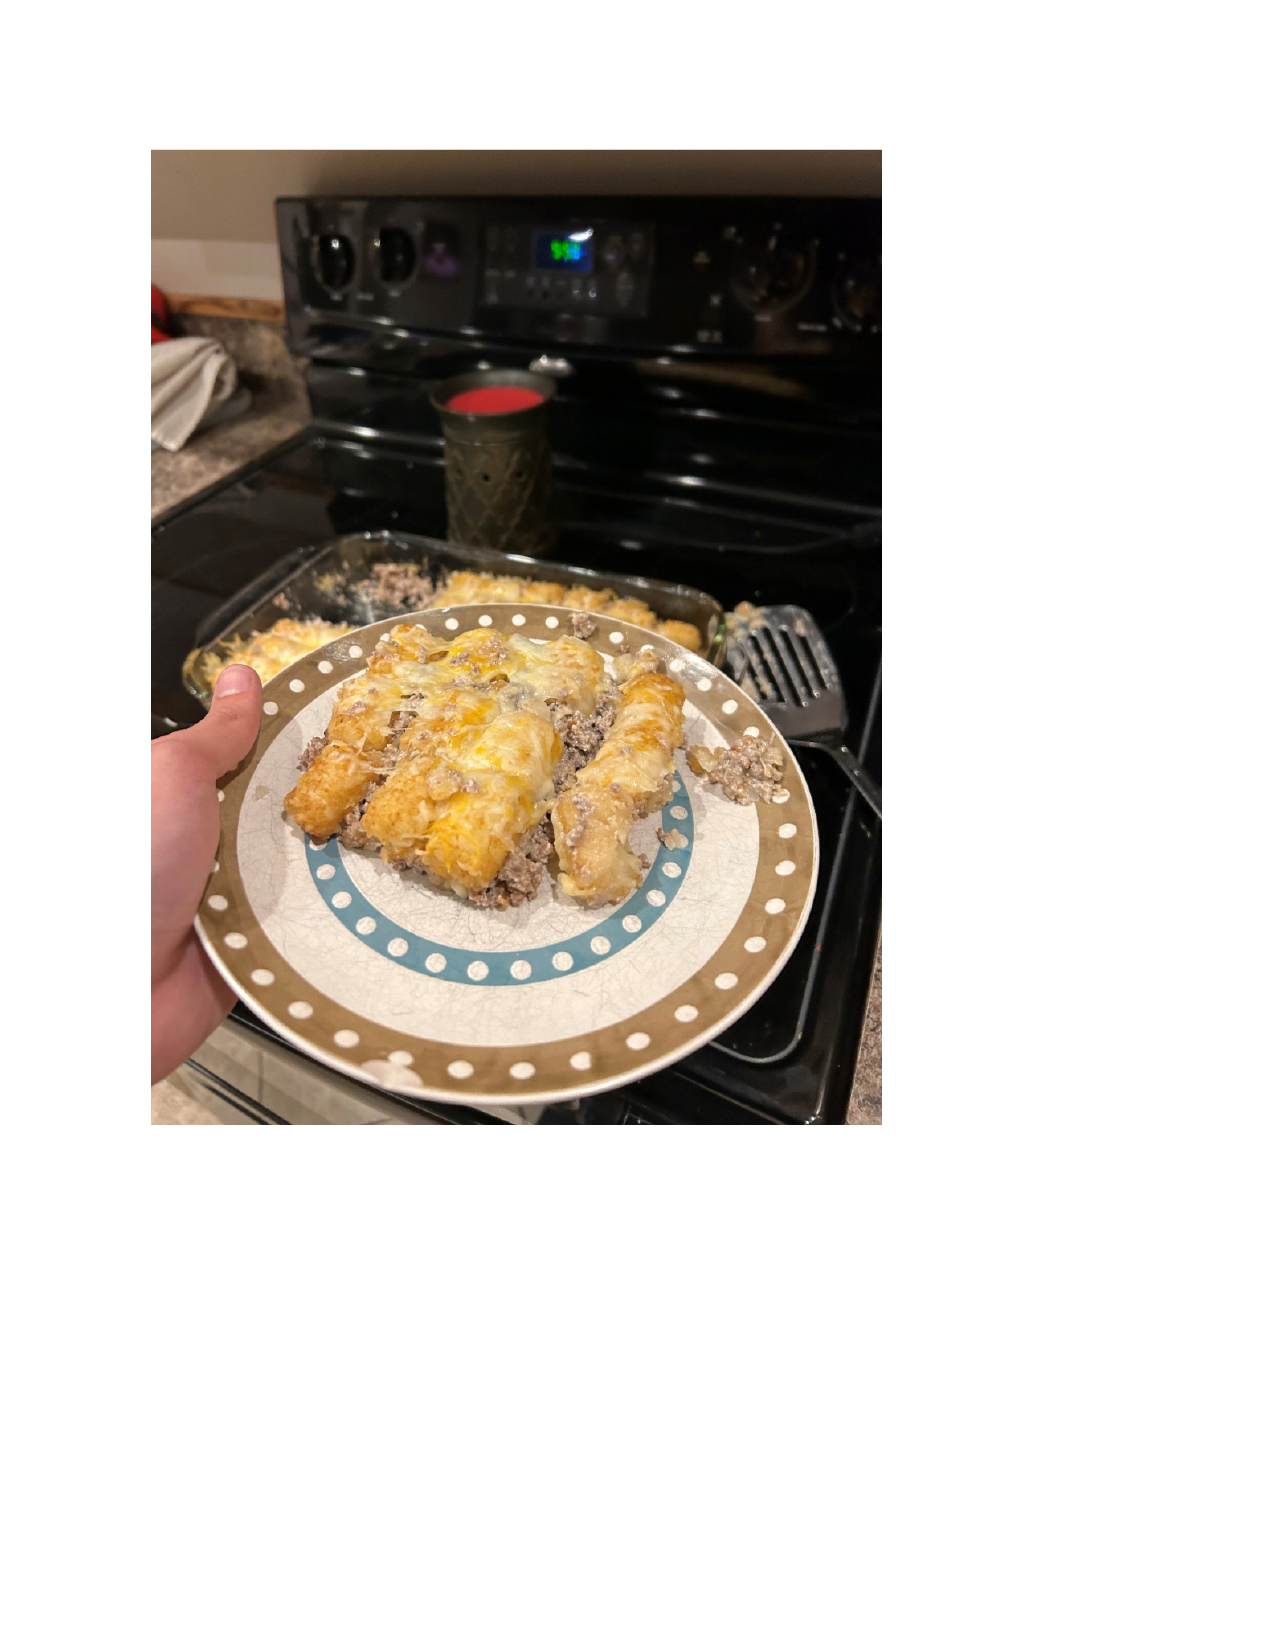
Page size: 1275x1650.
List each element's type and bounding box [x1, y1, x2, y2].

picture [151, 151, 882, 1124]
